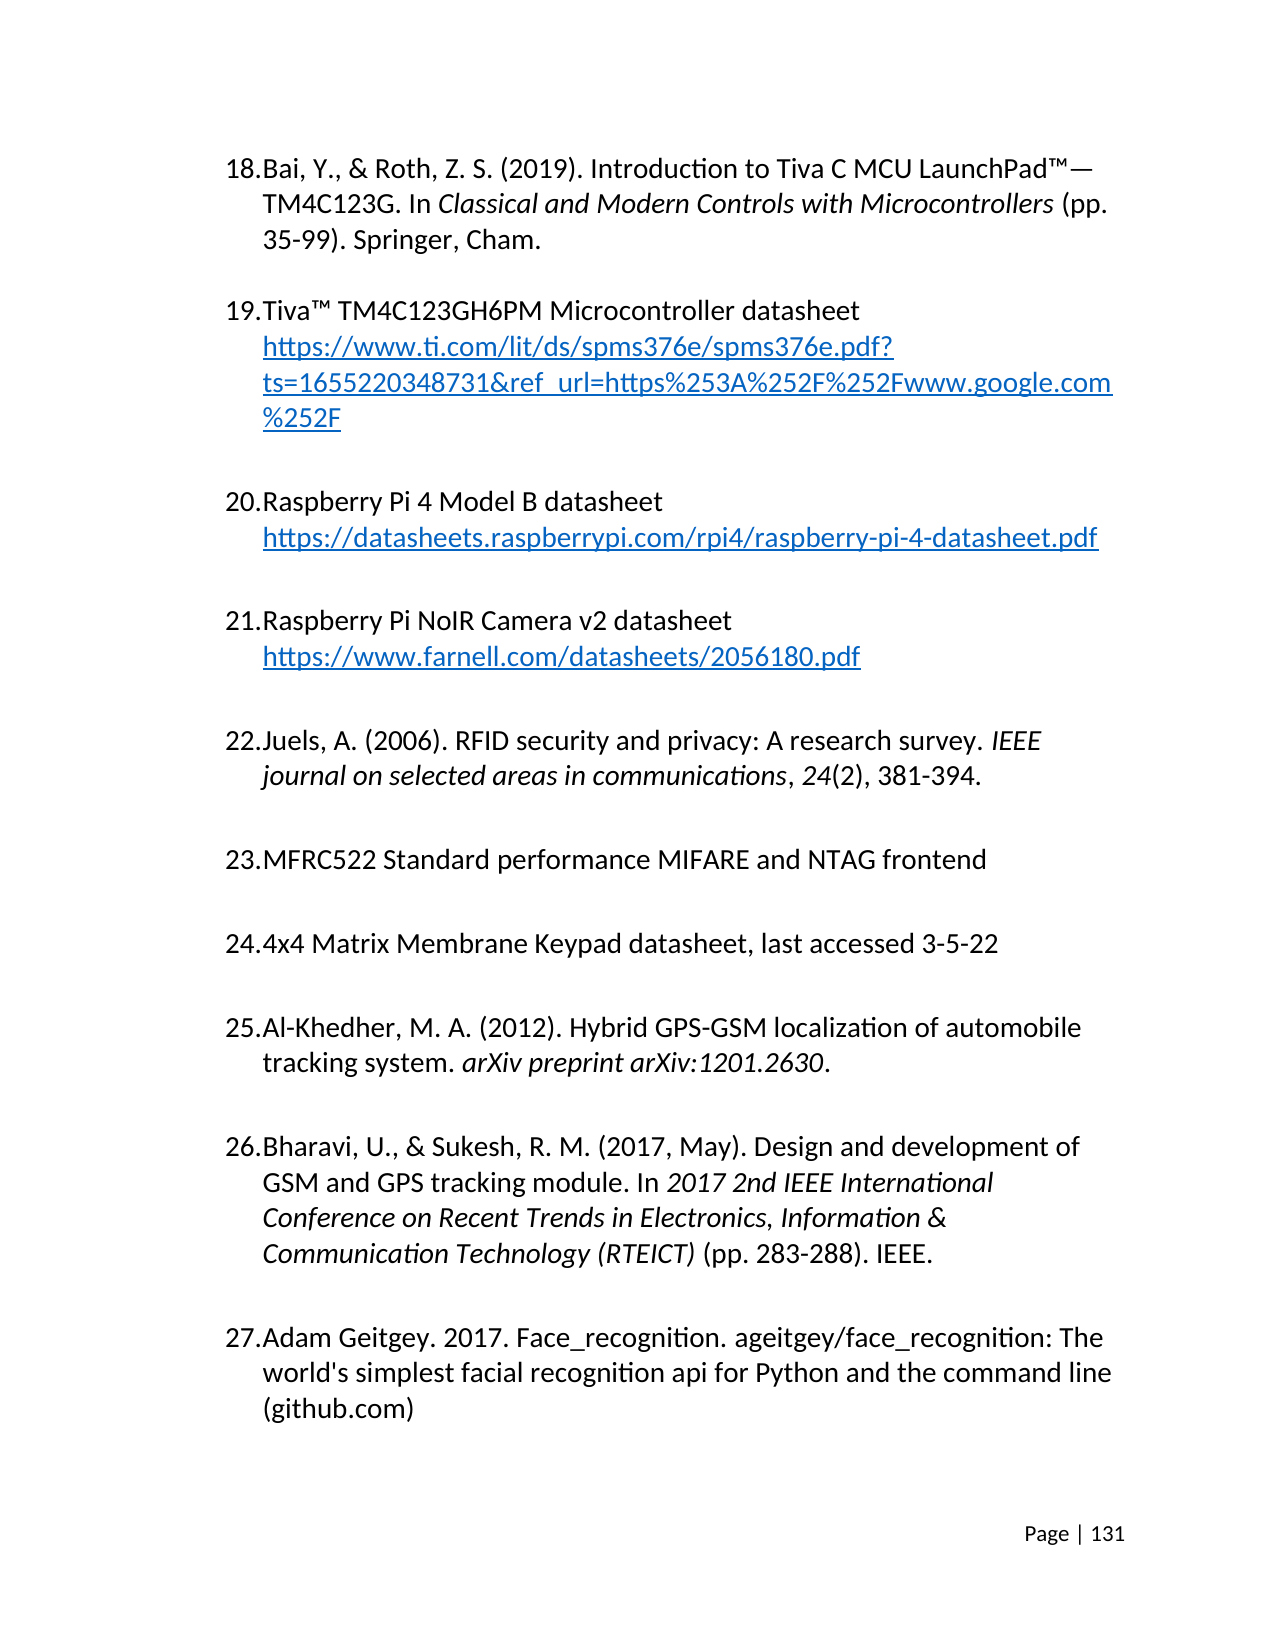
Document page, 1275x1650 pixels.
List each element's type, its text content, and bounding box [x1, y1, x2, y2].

list Raspberry Pi NoIR Camera v2 datasheet https://www.farnell.com/datasheets/2056180.pdf [225, 602, 1125, 674]
list MFRC522 Standard performance MIFARE and NTAG frontend [225, 841, 1125, 877]
list https://www.ti.com/lit/ds/spms376e/spms376e.pdf?ts=1655220348731&ref_url=https%253A%252F%252Fwww.google.com%252F [262, 328, 1125, 435]
list 4x4 Matrix Membrane Keypad datasheet, last accessed 3-5-22 [225, 925, 1125, 961]
list Bharavi, U., & Sukesh, R. M. (2017, May). Design and development of GSM and GPS tracking module. In 2017 2nd IEEE International Conference on Recent Trends in Electronics, Information & Communication Technology (RTEICT) (pp. 283-288). IEEE. [934, 1128, 1125, 1271]
list Al-Khedher, M. A. (2012). Hybrid GPS-GSM localization of automobile tracking system. arXiv preprint arXiv:1201.2630. [831, 1009, 1125, 1080]
list Tiva™ TM4C123GH6PM Microcontroller datasheet [225, 292, 1125, 328]
list Juels, A. (2006). RFID security and privacy: A research survey. IEEE journal on selected areas in communications, 24(2), 381-394. [225, 722, 1125, 793]
list Bai, Y., & Roth, Z. S. (2019). Introduction to Tiva C MCU LaunchPad™—TM4C123G. In Classical and Modern Controls with Microcontrollers (pp. 35-99). Springer, Cham. [542, 150, 1125, 257]
list https://datasheets.raspberrypi.com/rpi4/raspberry-pi-4-datasheet.pdf [262, 519, 1125, 554]
list Raspberry Pi 4 Model B datasheet [225, 483, 1125, 519]
list Adam Geitgey. 2017. Face_recognition. ageitgey/face_recognition: The world's simplest facial recognition api for Python and the command line (github.com) [225, 1319, 1125, 1426]
